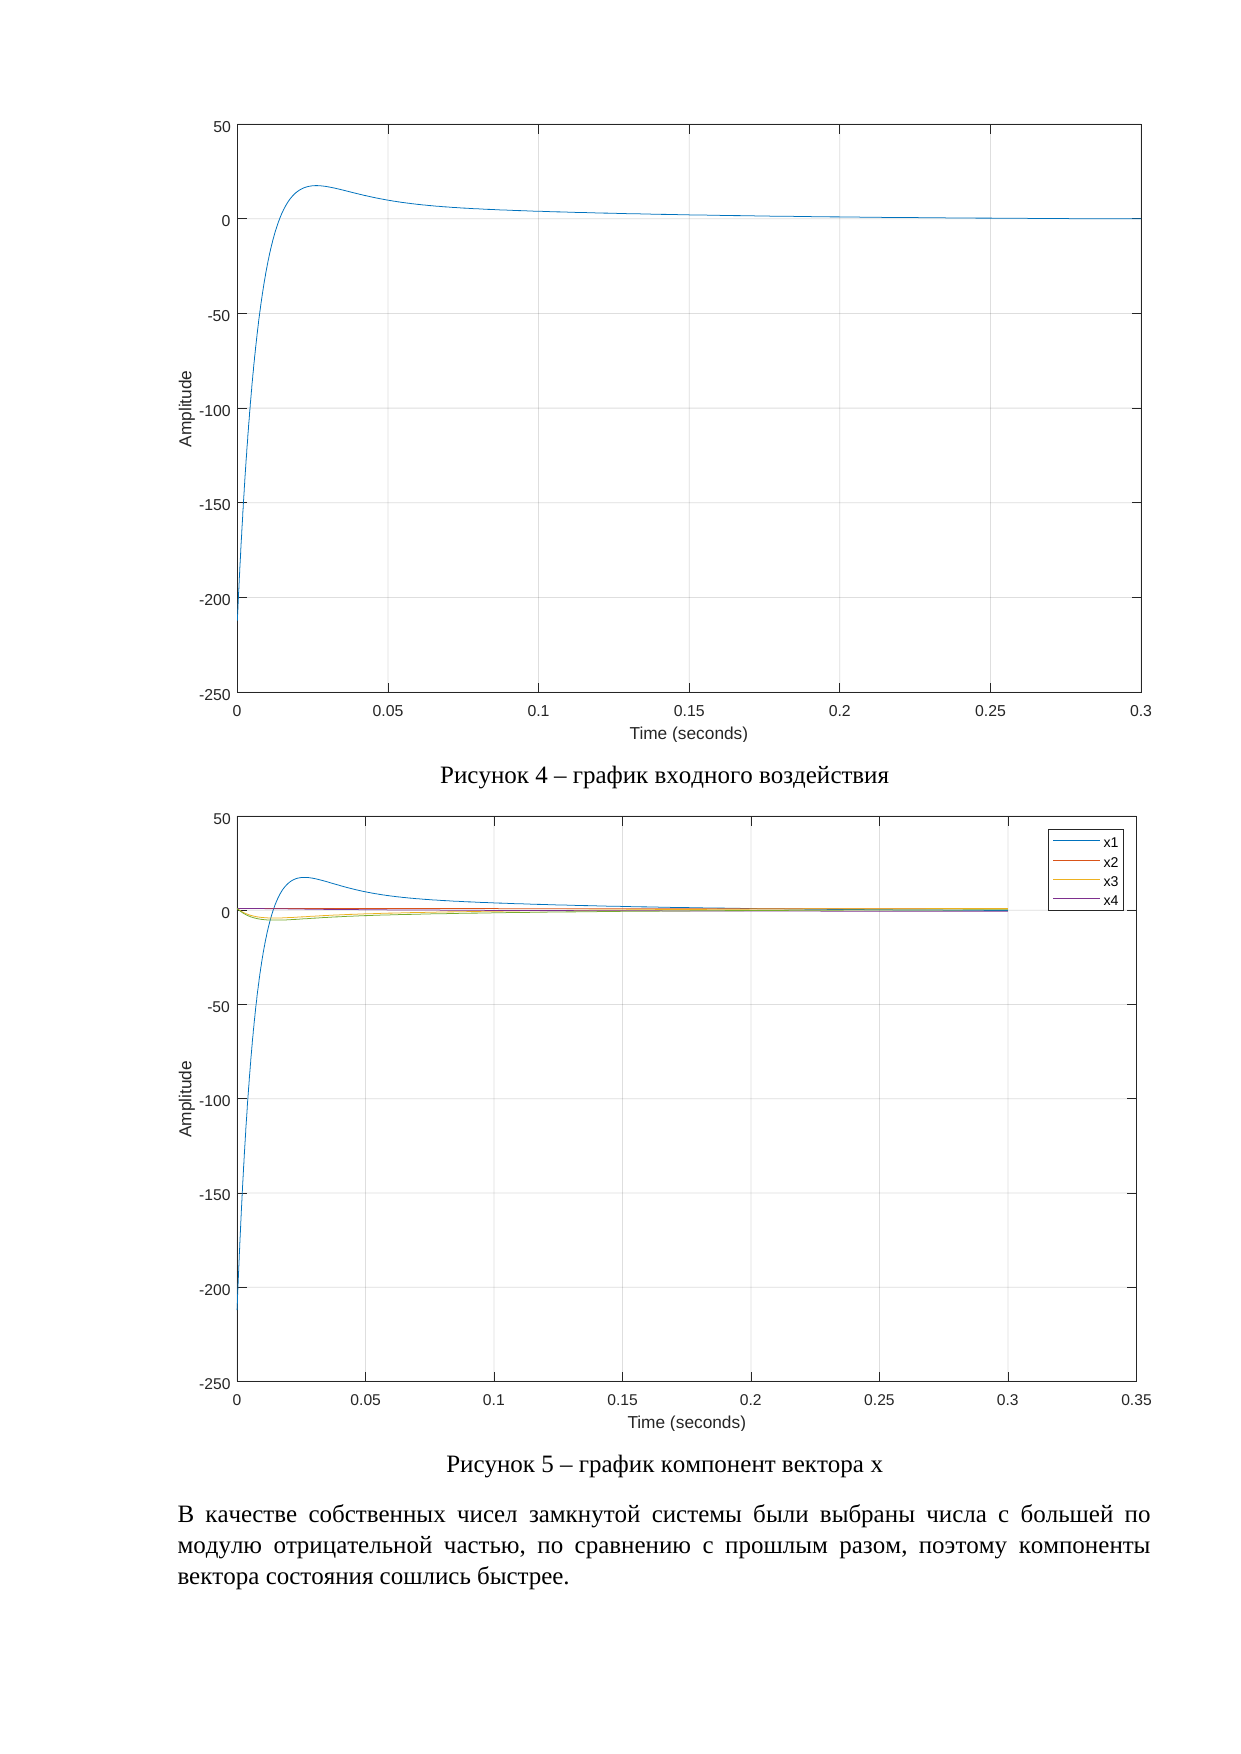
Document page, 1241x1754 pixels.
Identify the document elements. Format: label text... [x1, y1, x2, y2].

text Рисунок 5 – график компонент вектора x [177, 1449, 1152, 1478]
text В качестве собственных чисел замкнутой системы были выбраны числа с большей по модулю отрицательной частью, по сравнению с прошлым разом, поэтому компоненты вектора состояния сошлись быстрее. [177, 1499, 1152, 1590]
text Рисунок 4 – график входного воздействия [177, 761, 1152, 789]
